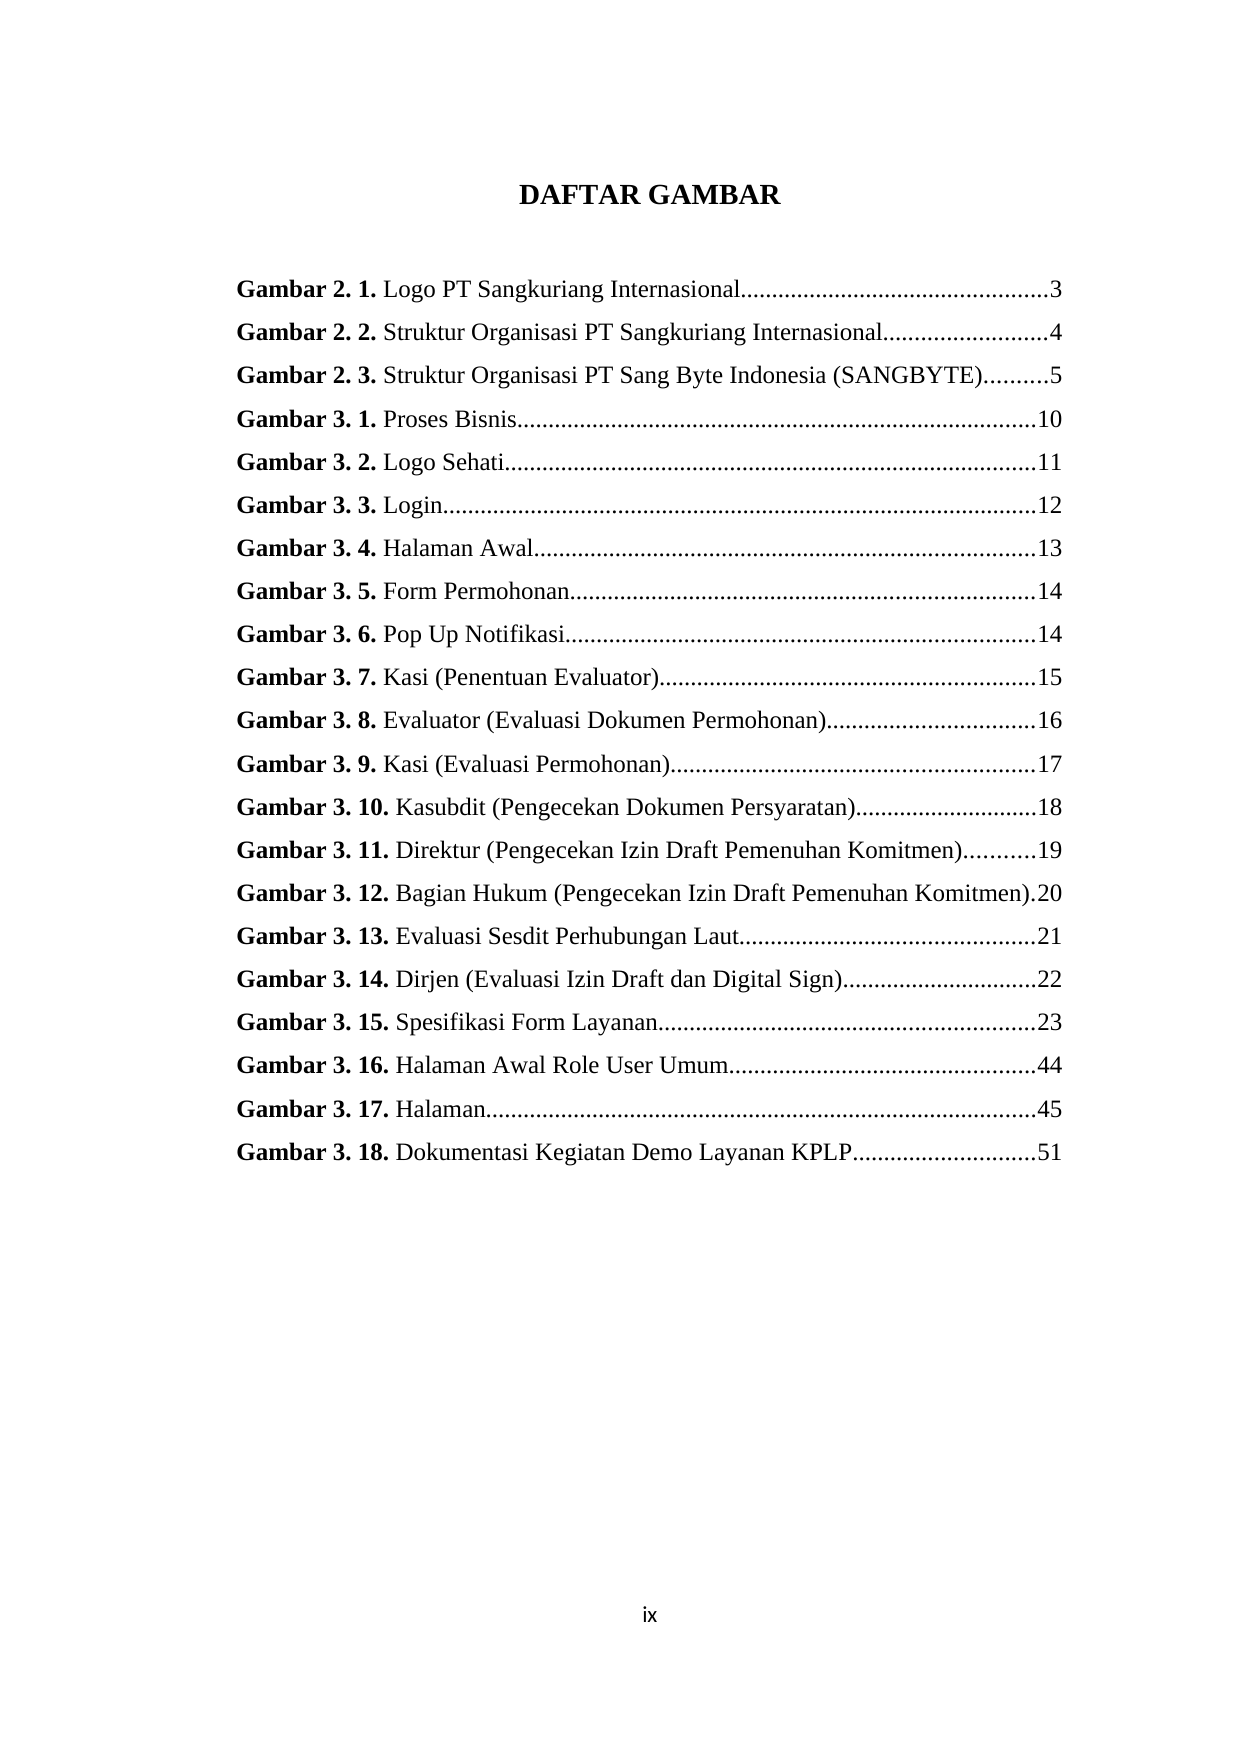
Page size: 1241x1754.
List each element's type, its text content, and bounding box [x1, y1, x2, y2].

text Gambar 3. 3. Login 12 [236, 490, 1063, 519]
text Gambar 2. 3. Struktur Organisasi PT Sang Byte Indonesia (SANGBYTE) 5 [236, 361, 1063, 389]
text Gambar 3. 12. Bagian Hukum (Pengecekan Izin Draft Pemenuhan Komitmen) 20 [236, 878, 1063, 907]
text Gambar 3. 14. Dirjen (Evaluasi Izin Draft dan Digital Sign) 22 [236, 964, 1063, 993]
text Gambar 3. 10. Kasubdit (Pengecekan Dokumen Persyaratan) 18 [236, 792, 1063, 821]
text Gambar 3. 11. Direktur (Pengecekan Izin Draft Pemenuhan Komitmen) 19 [236, 835, 1063, 864]
text Gambar 2. 2. Struktur Organisasi PT Sangkuriang Internasional 4 [236, 317, 1063, 346]
text Gambar 3. 8. Evaluator (Evaluasi Dokumen Permohonan) 16 [236, 706, 1063, 734]
text Gambar 3. 16. Halaman Awal Role User Umum 44 [236, 1051, 1063, 1079]
text Gambar 3. 7. Kasi (Penentuan Evaluator) 15 [236, 662, 1063, 691]
text Gambar 3. 6. Pop Up Notifikasi 14 [236, 619, 1063, 648]
text Gambar 3. 13. Evaluasi Sesdit Perhubungan Laut 21 [236, 921, 1063, 950]
text Gambar 3. 1. Proses Bisnis 10 [236, 404, 1063, 432]
text Gambar 2. 1. Logo PT Sangkuriang Internasional 3 [236, 274, 1063, 303]
text Gambar 3. 4. Halaman Awal 13 [236, 533, 1063, 562]
text Gambar 3. 17. Halaman 45 [236, 1094, 1063, 1122]
text Gambar 3. 18. Dokumentasi Kegiatan Demo Layanan KPLP 51 [236, 1137, 1063, 1166]
text Gambar 3. 9. Kasi (Evaluasi Permohonan) 17 [236, 749, 1063, 777]
text Gambar 3. 2. Logo Sehati 11 [236, 447, 1063, 476]
text Gambar 3. 15. Spesifikasi Form Layanan 23 [236, 1007, 1063, 1036]
subtitle DAFTAR GAMBAR [236, 177, 1063, 211]
text Gambar 3. 5. Form Permohonan 14 [236, 576, 1063, 605]
